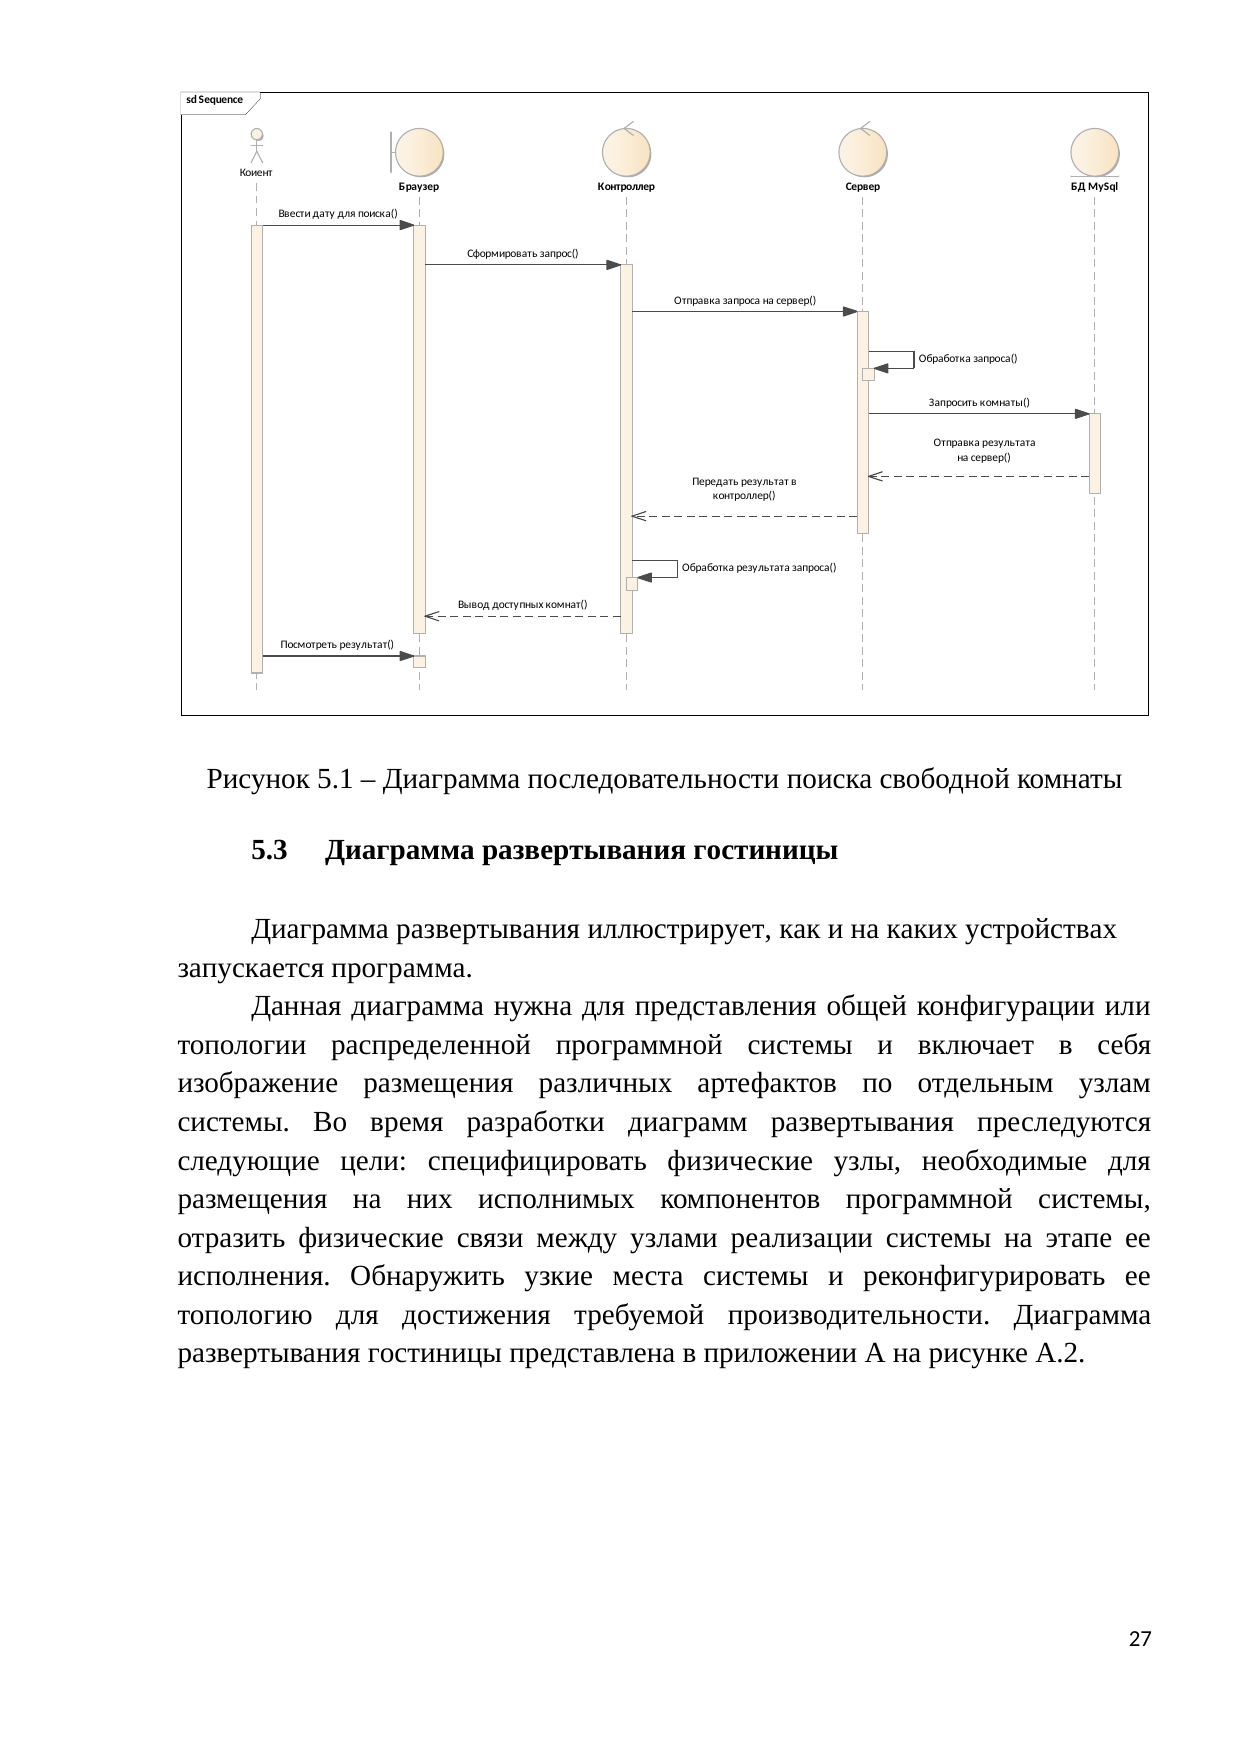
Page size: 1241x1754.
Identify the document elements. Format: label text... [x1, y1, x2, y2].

text Диаграмма развертывания иллюстрирует, как и на каких устройствах запускается программа. [177, 911, 1152, 983]
subtitle Диаграмма развертывания гостиницы [177, 832, 1152, 866]
text Данная диаграмма нужна для представления общей конфигурации или топологии распределенной программной системы и включает в себя изображение размещения различных артефактов по отдельным узлам системы. Во время разработки диаграмм развертывания преследуются следующие цели: специфицировать физические узлы, необходимые для размещения на них исполнимых компонентов программной системы, отразить физические связи между узлами реализации системы на этапе ее исполнения. Обнаружить узкие места системы и реконфигурировать ее топологию для достижения требуемой производительности. Диаграмма развертывания гостиницы представлена в приложении А на рисунке А.2. [177, 988, 1152, 1369]
text Рисунок 5.1 – Диаграмма последовательности поиска свободной комнаты [177, 761, 1152, 795]
